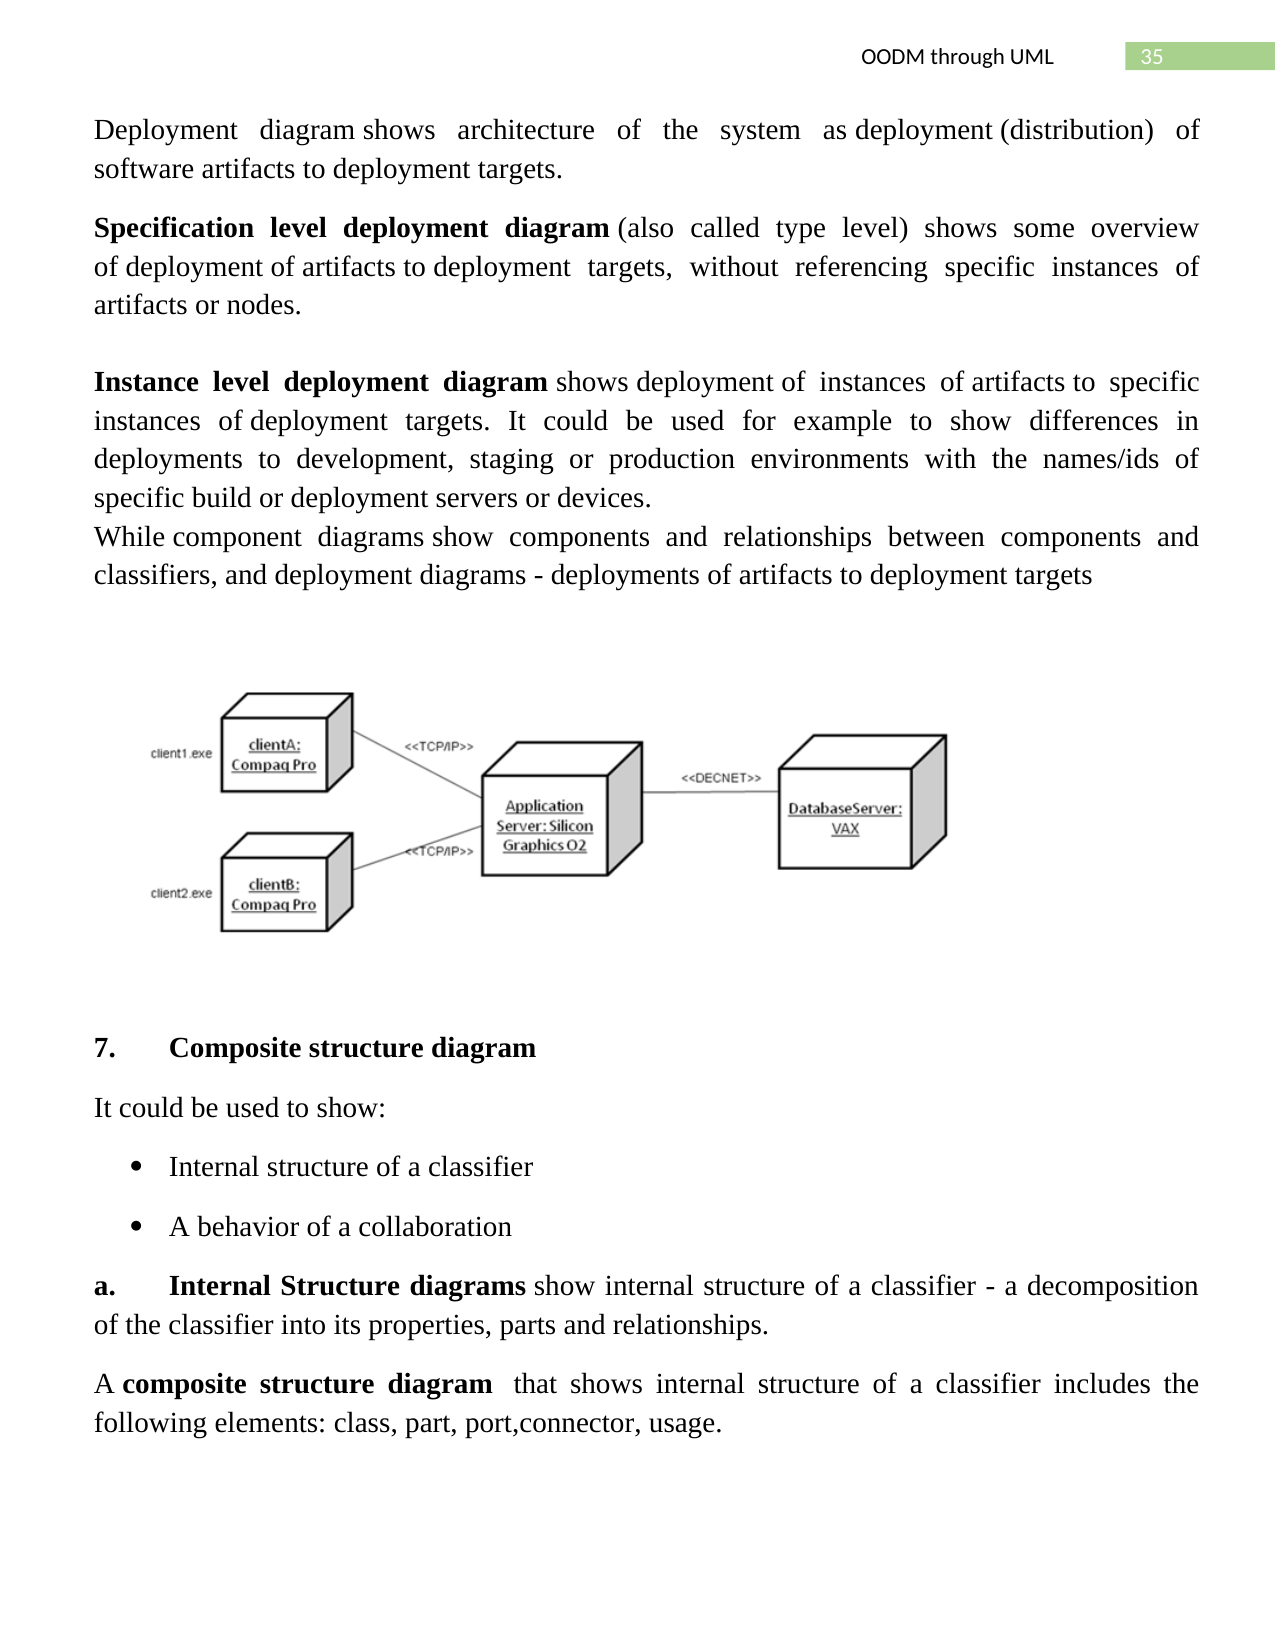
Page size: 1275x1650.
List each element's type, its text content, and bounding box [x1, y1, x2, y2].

list Internal structure of a classifier [131, 1149, 1200, 1183]
picture [93, 655, 1069, 944]
text 7. Composite structure diagram [94, 1031, 1200, 1064]
text Deployment diagram shows architecture of the system as deployment (distribution) of software artifacts to deployment targets. [94, 112, 1200, 184]
text a. Internal Structure diagrams show internal structure of a classifier - a decomposition of the classifier into its properties, parts and relationships. [94, 1268, 1200, 1340]
text Instance level deployment diagram shows deployment of instances of artifacts to specific instances of deployment targets. It could be used for example to show differences in deployments to development, staging or production environments with the names/ids of specific build or deployment servers or devices. [94, 364, 1200, 514]
text Specification level deployment diagram (also called type level) shows some overview of deployment of artifacts to deployment targets, without referencing specific instances of artifacts or nodes. [94, 210, 1200, 321]
list A behavior of a collaboration [131, 1209, 1200, 1242]
text A composite structure diagram that shows internal structure of a classifier includes the following elements: class, part, port,connector, usage. [94, 1366, 1200, 1438]
text It could be used to show: [94, 1090, 1200, 1123]
text While component diagrams show components and relationships between components and classifiers, and deployment diagrams - deployments of artifacts to deployment targets [94, 519, 1200, 591]
